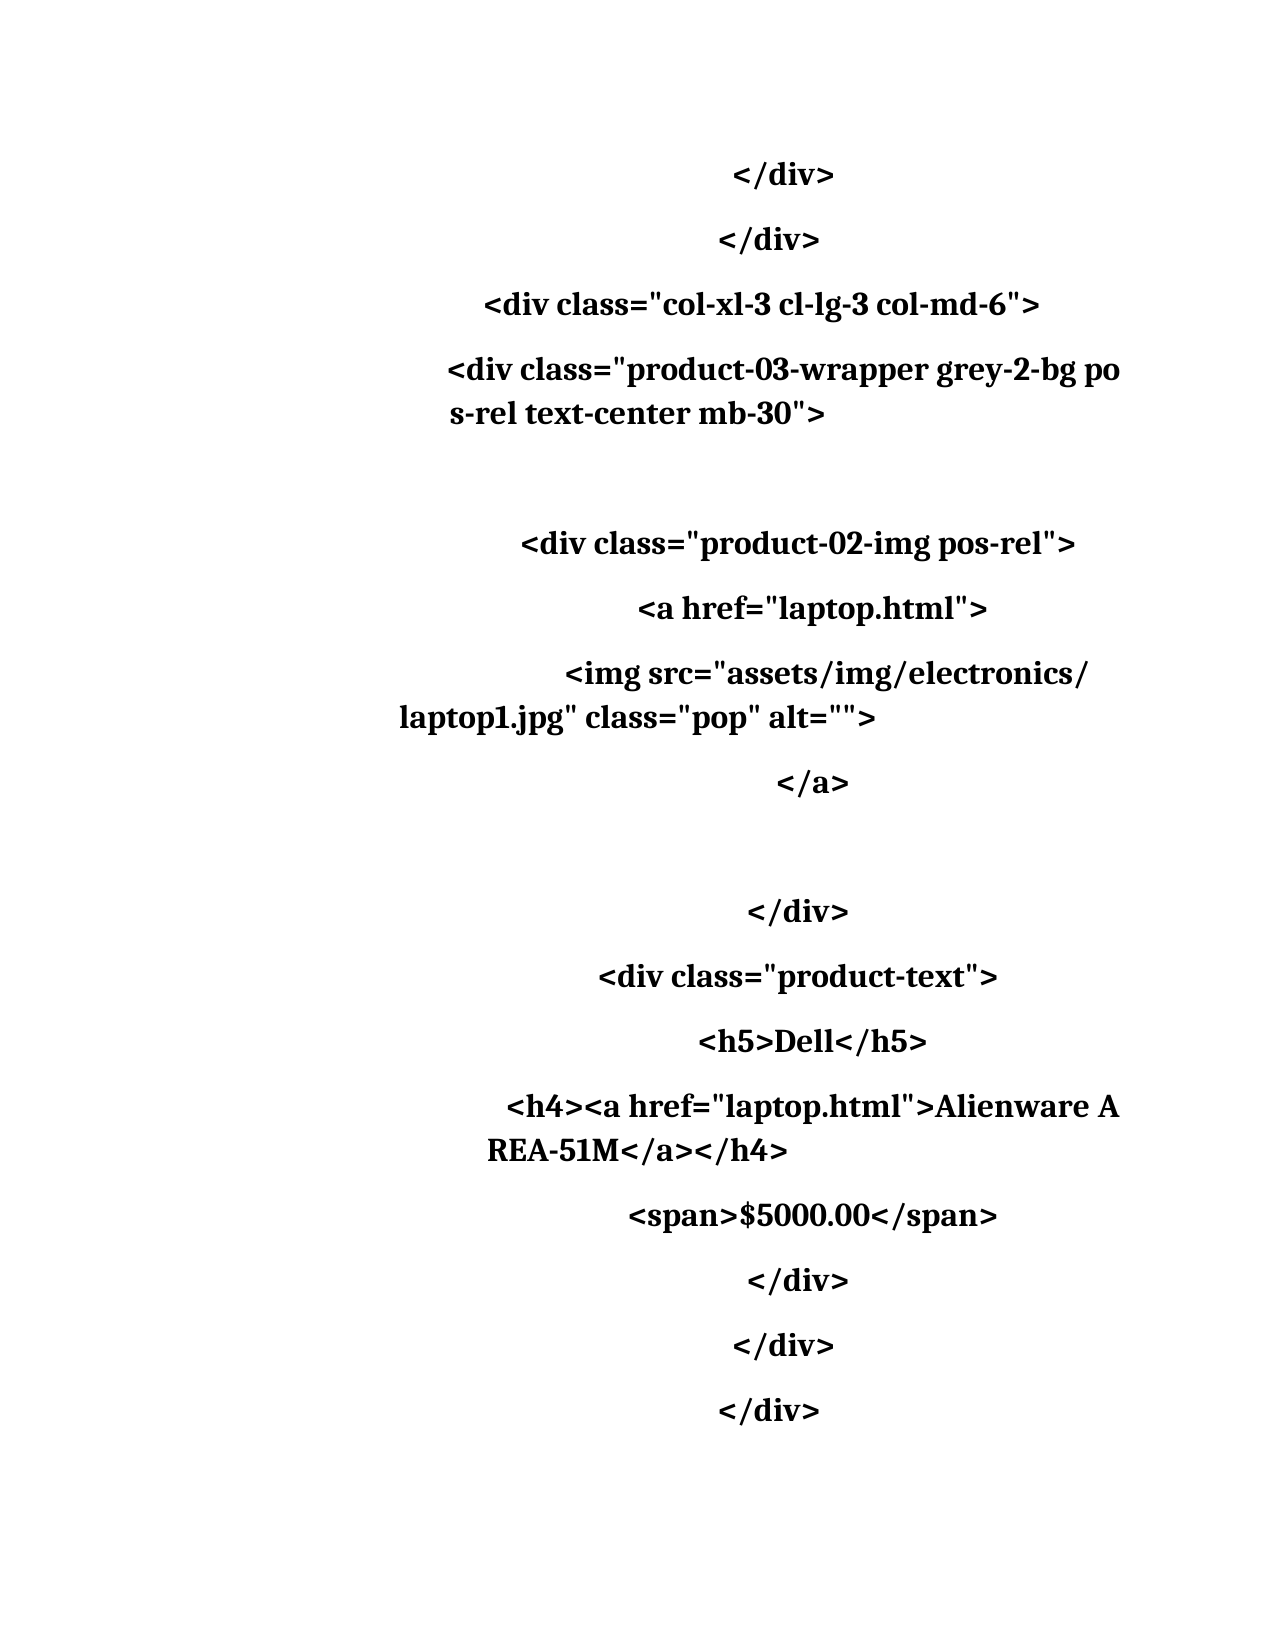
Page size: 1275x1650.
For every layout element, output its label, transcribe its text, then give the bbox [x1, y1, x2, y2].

text <img src="assets/img/electronics/laptop1.jpg" class="pop" alt=""> [150, 654, 1125, 736]
text </div> [150, 1326, 1125, 1364]
text <div class="product-02-img pos-rel"> [150, 524, 1125, 563]
text <div class="product-03-wrapper grey-2-bg pos-rel text-center mb-30"> [150, 350, 1125, 433]
text </div> [150, 221, 1125, 259]
text </div> [150, 1391, 1125, 1429]
text <a href="laptop.html"> [150, 589, 1125, 627]
text <h5>Dell</h5> [150, 1023, 1125, 1061]
text </div> [150, 1261, 1125, 1300]
text </div> [150, 893, 1125, 931]
text <div class="col-xl-3 cl-lg-3 col-md-6"> [150, 286, 1125, 324]
text <span>$5000.00</span> [150, 1196, 1125, 1235]
text </div> [150, 156, 1125, 194]
text </a> [150, 763, 1125, 801]
text <div class="product-text"> [150, 958, 1125, 996]
text <h4><a href="laptop.html">Alienware AREA-51M</a></h4> [150, 1087, 1125, 1170]
